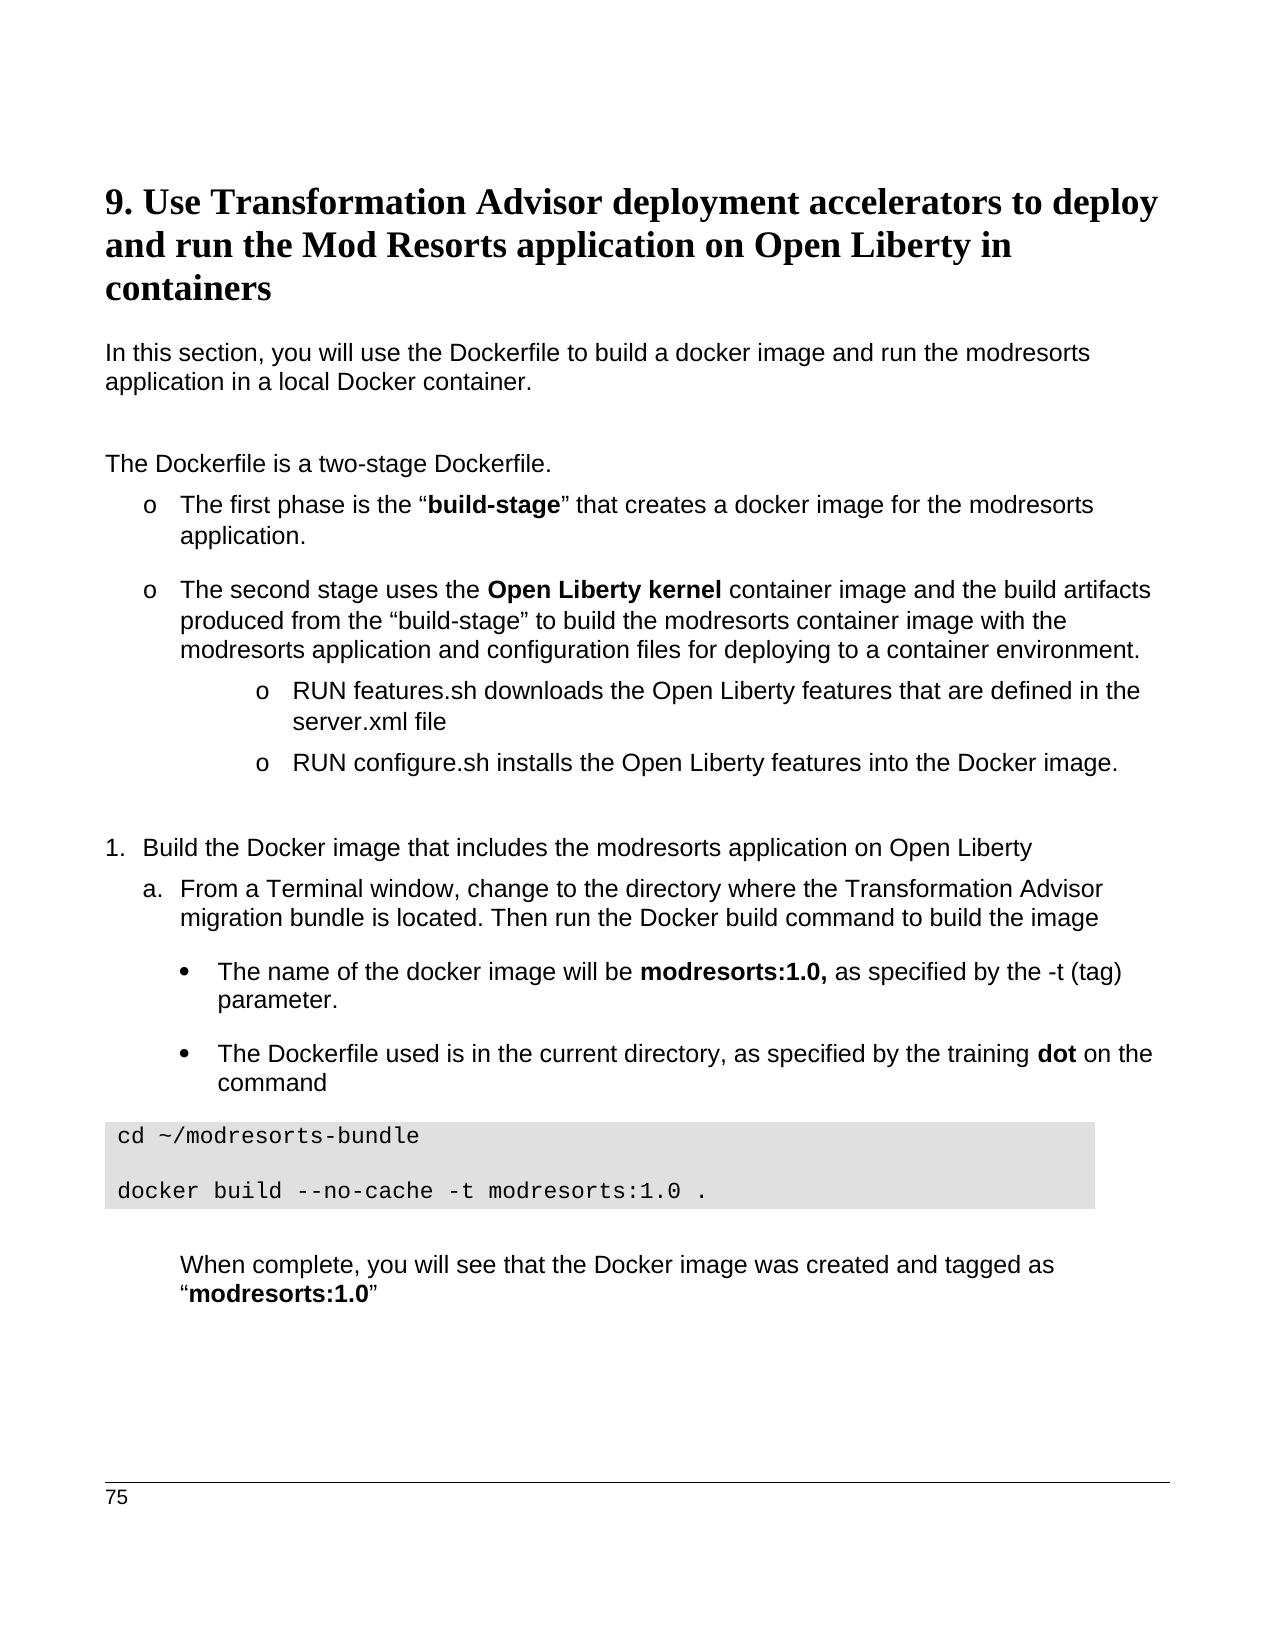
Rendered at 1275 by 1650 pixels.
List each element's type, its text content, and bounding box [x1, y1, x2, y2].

list RUN features.sh downloads the Open Liberty features that are defined in the server.xml file [255, 676, 1170, 736]
list RUN configure.sh installs the Open Liberty features into the Docker image. [255, 748, 1170, 779]
list Build the Docker image that includes the modresorts application on Open Liberty [105, 833, 1170, 861]
list The second stage uses the Open Liberty kernel container image and the build artifacts produced from the “build-stage” to build the modresorts container image with the modresorts application and configuration files for deploying to a container environment. [142, 575, 1170, 663]
list The first phase is the “build-stage” that creates a docker image for the modresorts application. [142, 490, 1170, 550]
text 9. Use Transformation Advisor deployment accelerators to deploy and run the Mod Resorts application on Open Liberty in containers [105, 179, 1170, 308]
text The Dockerfile is a two-stage Dockerfile. [105, 449, 1170, 478]
table_header cd ~/modresorts-bundle docker build --no-cache -t modresorts:1.0 . [105, 1122, 1095, 1209]
list From a Terminal window, change to the directory where the Transformation Advisor migration bundle is located. Then run the Docker build command to build the image [142, 874, 1170, 931]
list The Dockerfile used is in the current directory, as specified by the training dot on the command [180, 1039, 1170, 1097]
text In this section, you will use the Dockerfile to build a docker image and run the modresorts application in a local Docker container. [105, 338, 1170, 395]
text When complete, you will see that the Docker image was created and tagged as “modresorts:1.0” [105, 1250, 1170, 1307]
list The name of the docker image will be modresorts:1.0, as specified by the -t (tag) parameter. [180, 956, 1170, 1014]
